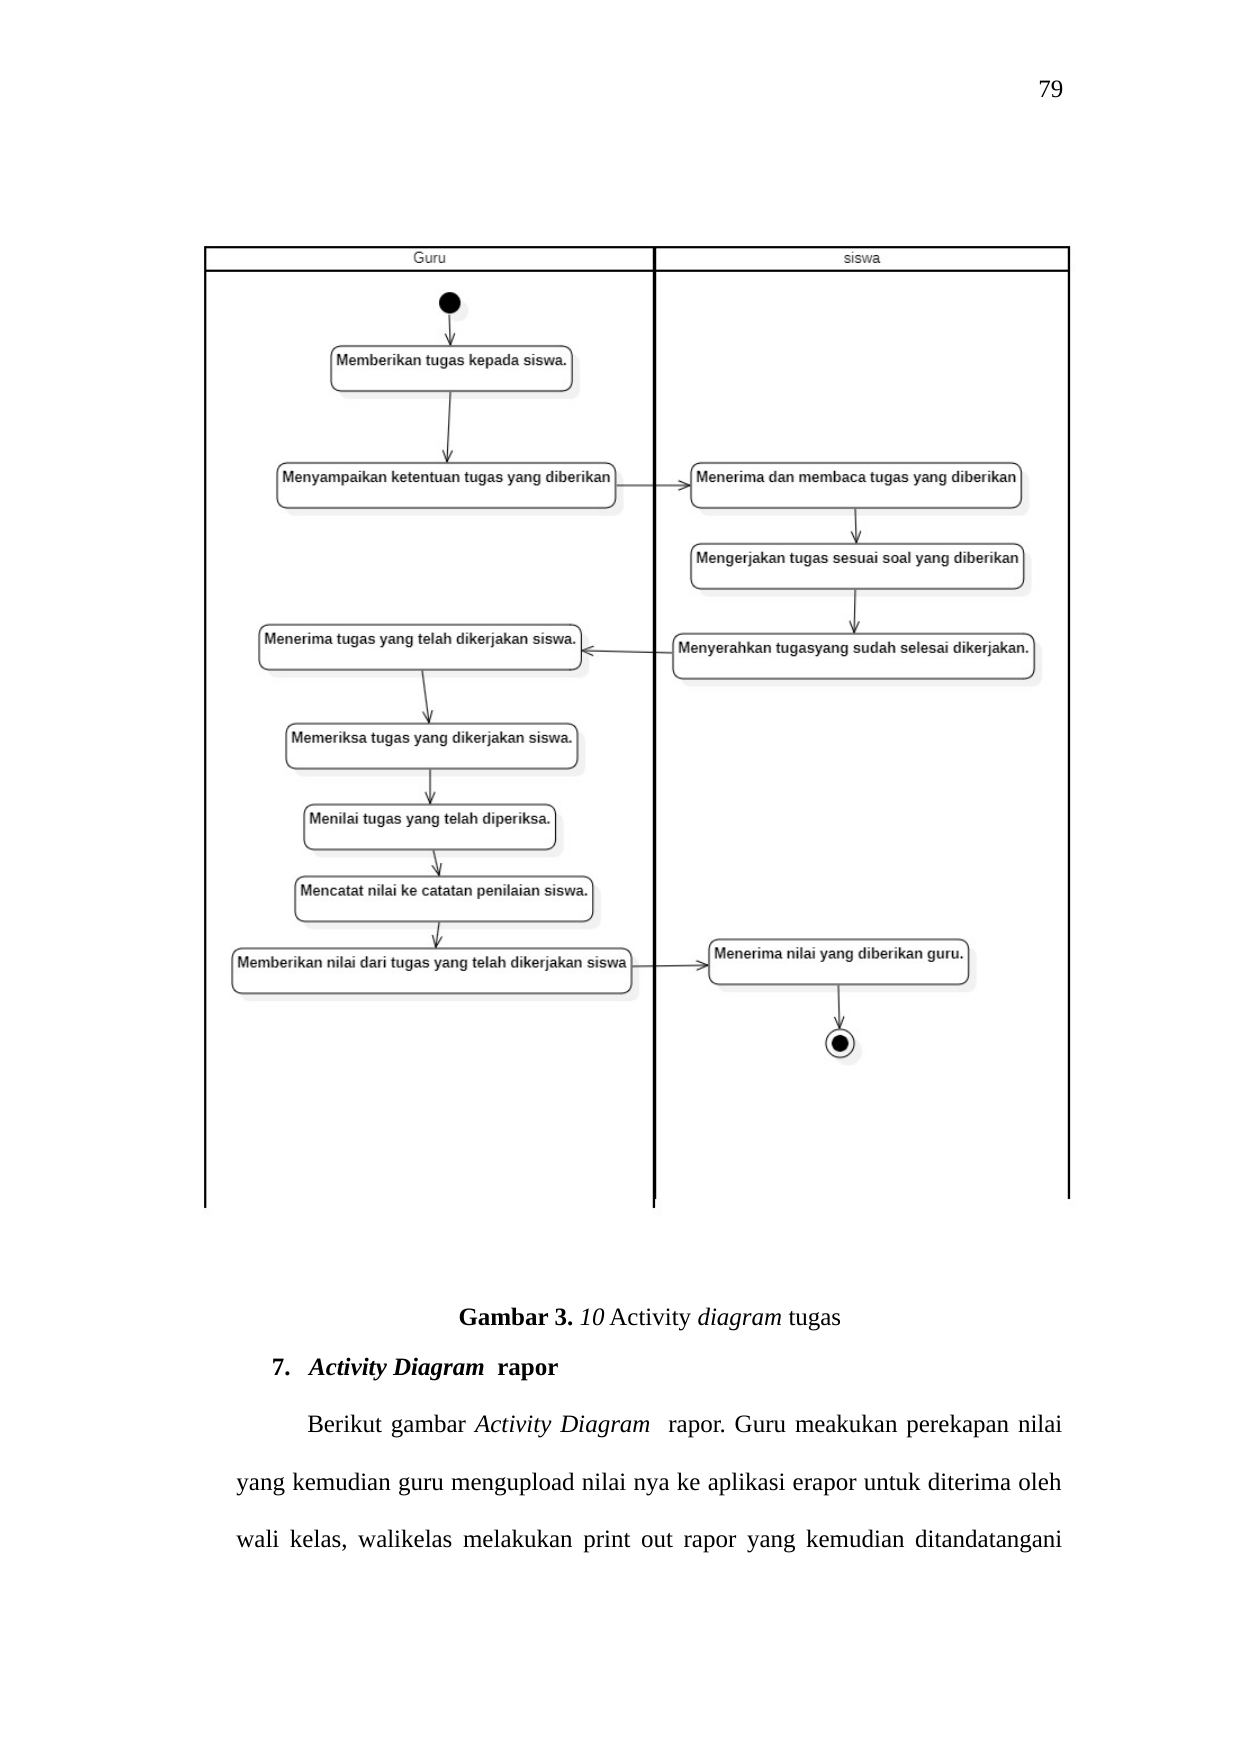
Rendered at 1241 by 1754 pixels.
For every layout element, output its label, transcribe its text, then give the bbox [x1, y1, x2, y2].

text Gambar 3. 10 Activity diagram tugas [236, 1302, 1063, 1331]
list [236, 1409, 1063, 1553]
picture [194, 236, 1114, 1253]
list Activity Diagram rapor [272, 1352, 1063, 1380]
